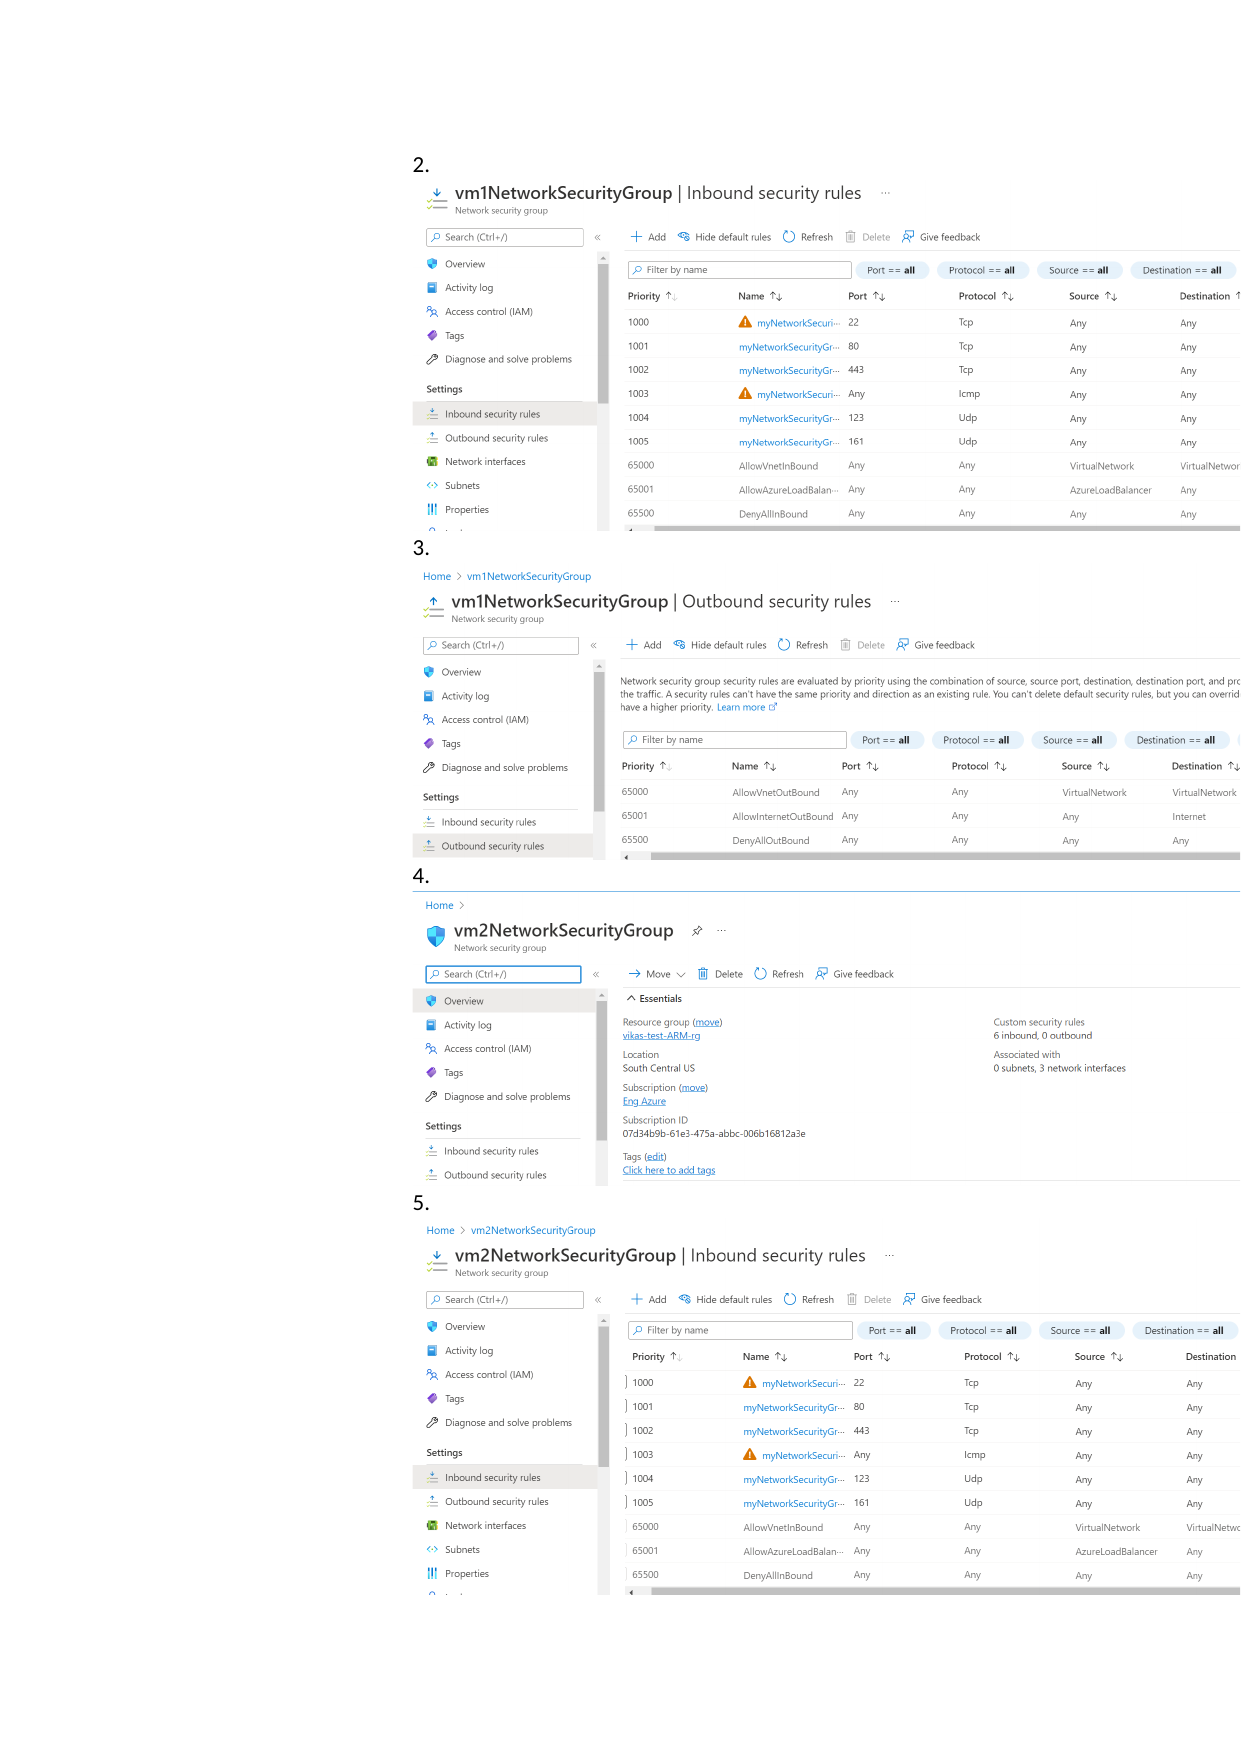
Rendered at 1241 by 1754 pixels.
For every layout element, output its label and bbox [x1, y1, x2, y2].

picture [412, 891, 1241, 1186]
picture [412, 563, 1241, 860]
picture [412, 1218, 1241, 1595]
picture [412, 180, 1241, 531]
